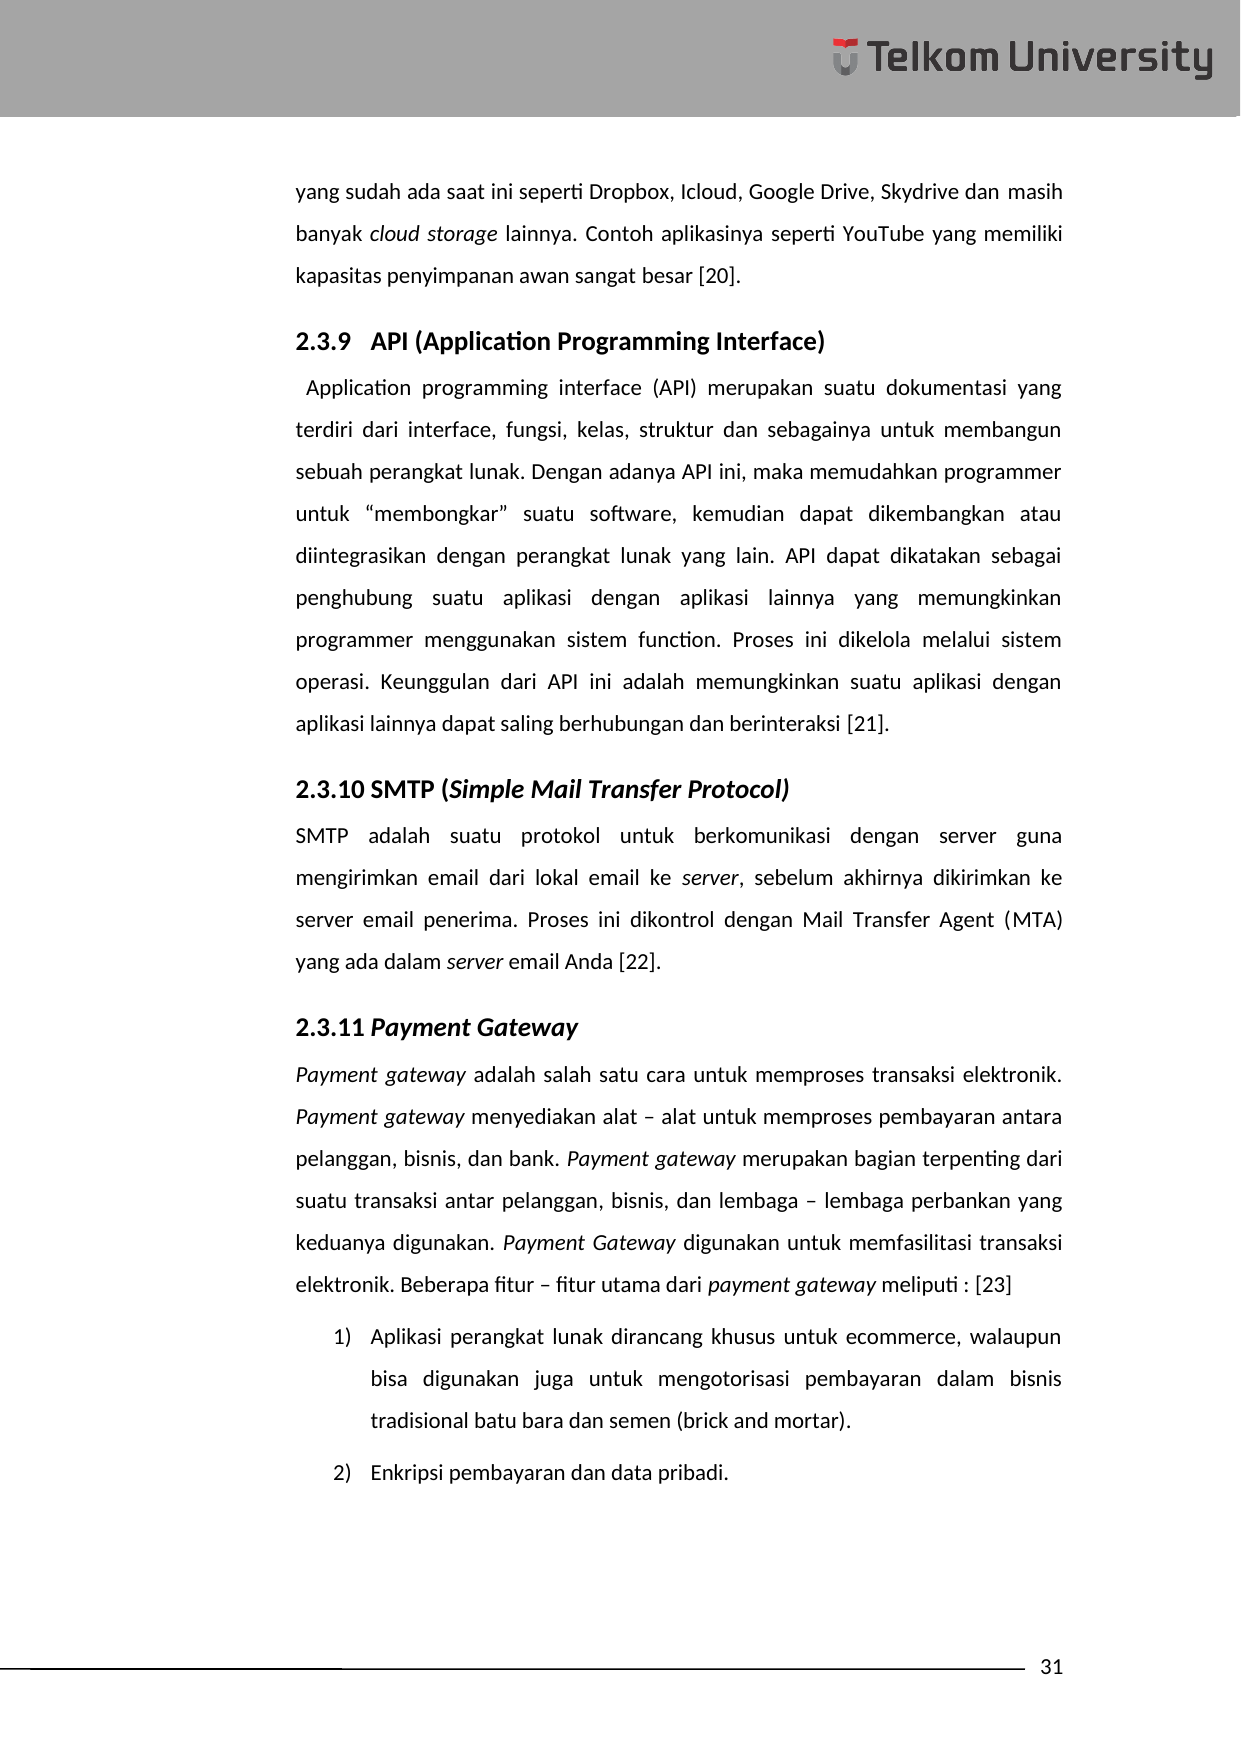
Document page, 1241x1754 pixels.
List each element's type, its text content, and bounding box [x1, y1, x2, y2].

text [295, 177, 1063, 289]
text SMTP adalah suatu protokol untuk berkomunikasi dengan server guna mengirimkan email dari lokal email ke server, sebelum akhirnya dikirimkan ke server email penerima. Proses ini dikontrol dengan Mail Transfer Agent (MTA) yang ada dalam server email Anda [22]. [295, 822, 1063, 976]
subtitle SMTP (Simple Mail Transfer Protocol) [295, 772, 1063, 805]
text Payment gateway adalah salah satu cara untuk memproses transaksi elektronik. Payment gateway menyediakan alat – alat untuk memproses pembayaran antara pelanggan, bisnis, dan bank. Payment gateway merupakan bagian terpenting dari suatu transaksi antar pelanggan, bisnis, dan lembaga – lembaga perbankan yang keduanya digunakan. Payment Gateway digunakan untuk memfasilitasi transaksi elektronik. Beberapa fitur – fitur utama dari payment gateway meliputi : [23] [295, 1060, 1063, 1298]
list Enkripsi pembayaran dan data pribadi. [333, 1458, 1063, 1486]
list Aplikasi perangkat lunak dirancang khusus untuk ecommerce, walaupun bisa digunakan juga untuk mengotorisasi pembayaran dalam bisnis tradisional batu bara dan semen (brick and mortar). [333, 1322, 1063, 1434]
picture [833, 38, 1213, 80]
subtitle Payment Gateway [295, 1010, 1063, 1043]
subtitle API (Application Programming Interface) [295, 324, 1063, 357]
text Application programming interface (API) merupakan suatu dokumentasi yang terdiri dari interface, fungsi, kelas, struktur dan sebagainya untuk membangun sebuah perangkat lunak. Dengan adanya API ini, maka memudahkan programmer untuk “membongkar” suatu software, kemudian dapat dikembangkan atau diintegrasikan dengan perangkat lunak yang lain. API dapat dikatakan sebagai penghubung suatu aplikasi dengan aplikasi lainnya yang memungkinkan programmer menggunakan sistem function. Proses ini dikelola melalui sistem operasi. Keunggulan dari API ini adalah memungkinkan suatu aplikasi dengan aplikasi lainnya dapat saling berhubungan dan berinteraksi [21]. [295, 373, 1063, 737]
